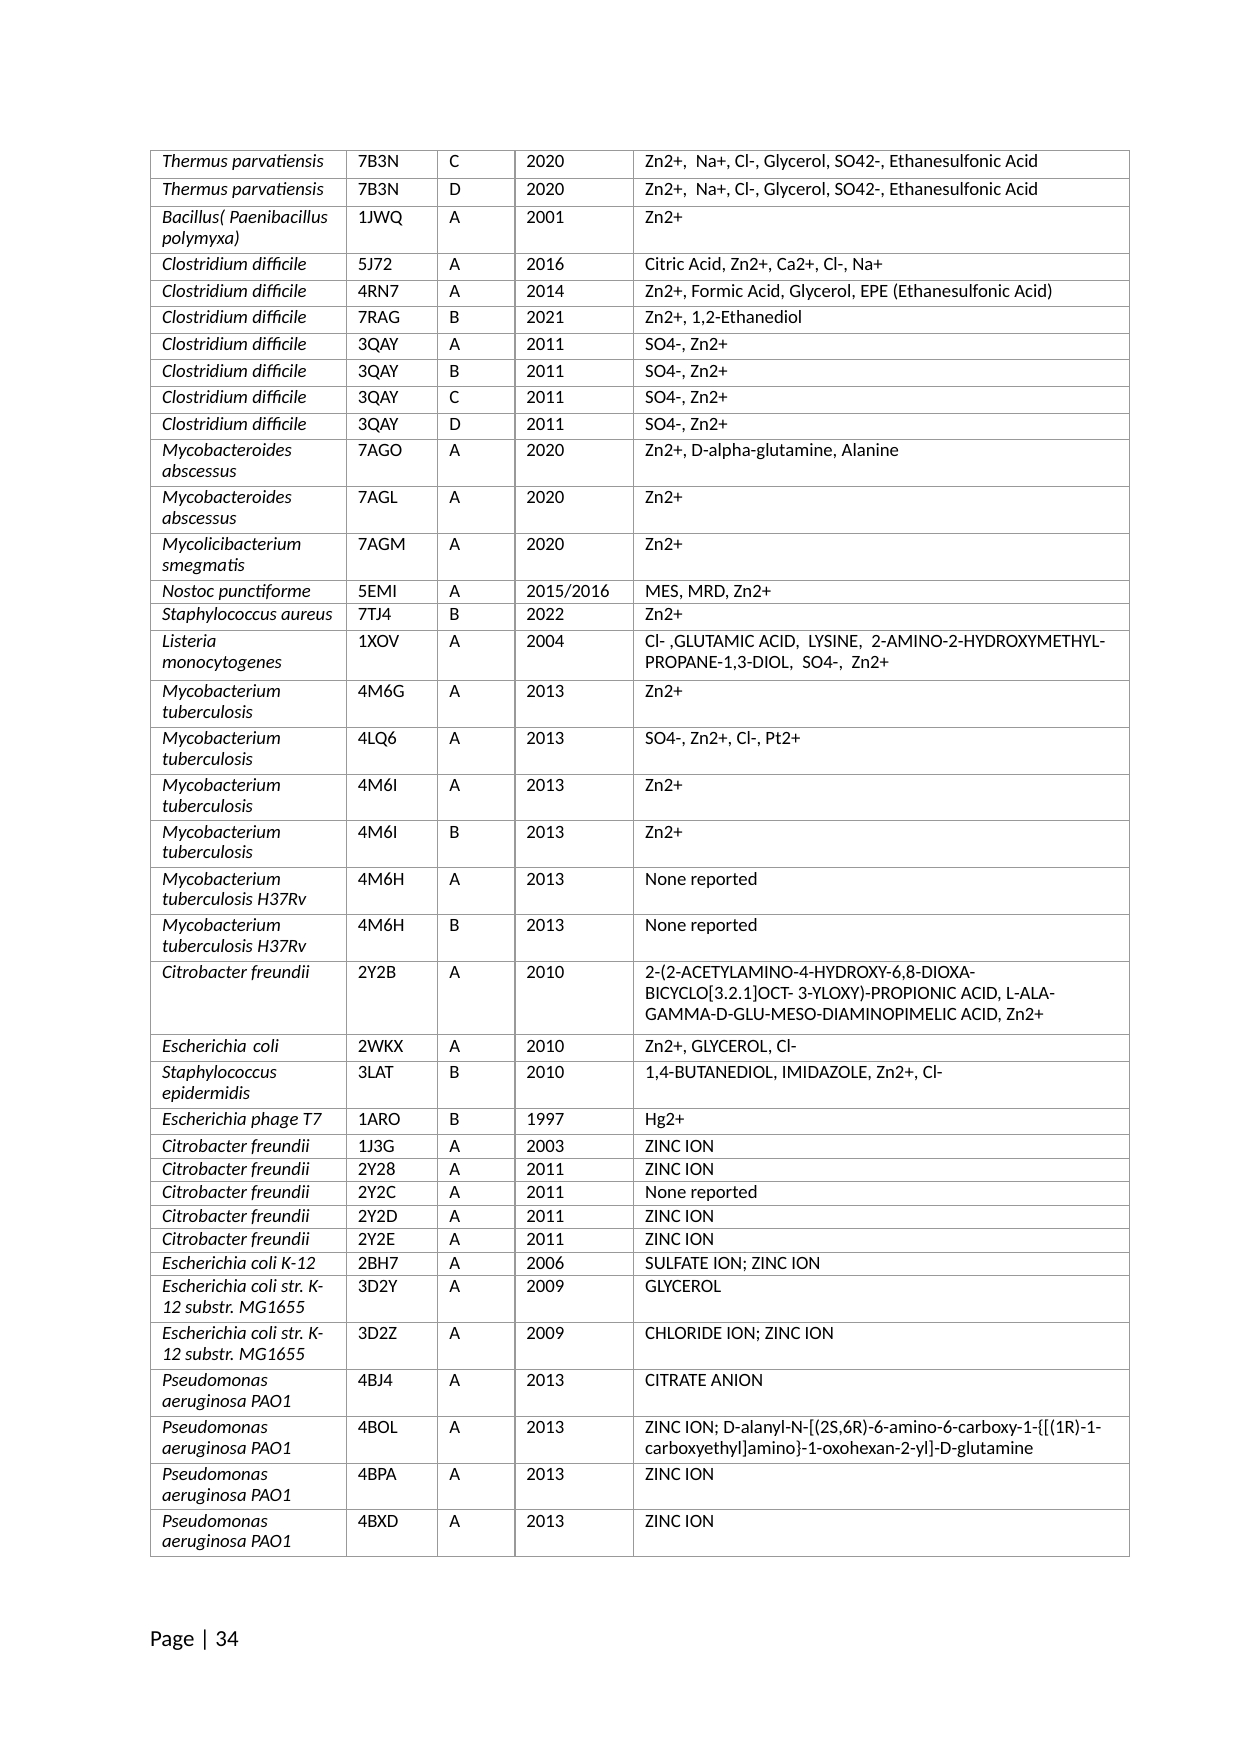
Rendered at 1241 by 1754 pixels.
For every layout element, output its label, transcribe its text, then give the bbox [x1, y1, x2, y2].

table_cell A [438, 1464, 514, 1509]
table_cell 2010 [516, 962, 633, 1034]
table_cell C [438, 387, 514, 412]
table_cell Escherichia coli str. K-12 substr. MG1655 [151, 1323, 346, 1369]
table_cell 2011 [516, 1159, 633, 1181]
table_cell 2020 [516, 440, 633, 486]
table_cell Zn2+ [634, 681, 1129, 727]
table_cell 2Y2C [347, 1182, 437, 1205]
table_cell 7AGM [347, 534, 437, 580]
table_cell Clostridium difficile [151, 254, 346, 280]
table_cell CITRATE ANION [634, 1370, 1129, 1416]
table_cell 2013 [516, 775, 633, 820]
table_cell Zn2+, GLYCEROL, Cl- [634, 1035, 1129, 1061]
table_cell Pseudomonas aeruginosa PAO1 [151, 1370, 346, 1416]
table_cell A [438, 1253, 514, 1275]
table_cell Zn2+ [634, 207, 1129, 253]
table_cell Pseudomonas aeruginosa PAO1 [151, 1417, 346, 1462]
table_cell A [438, 868, 514, 914]
table_cell A [438, 962, 514, 1034]
table_cell 2013 [516, 915, 633, 961]
table_cell B [438, 821, 514, 867]
table_cell Mycobacterium tuberculosis H37Rv [151, 868, 346, 914]
table_cell 3LAT [347, 1062, 437, 1108]
table_cell 2009 [516, 1323, 633, 1369]
table_cell Thermus parvatiensis [151, 179, 346, 206]
table_cell Zn2+ [634, 821, 1129, 867]
table_cell 4BXD [347, 1510, 437, 1556]
table_cell Staphylococcus aureus [151, 604, 346, 630]
table_cell A [438, 1370, 514, 1416]
table_cell Escherichia coli [151, 1035, 346, 1061]
table_cell SO4-, Zn2+ [634, 387, 1129, 412]
table_cell 2001 [516, 207, 633, 253]
table_cell 5J72 [347, 254, 437, 280]
table_cell 4M6H [347, 915, 437, 961]
table_cell 3D2Z [347, 1323, 437, 1369]
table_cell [151, 1510, 346, 1556]
table_cell Mycobacteroides abscessus [151, 440, 346, 486]
table_cell 2011 [516, 1229, 633, 1252]
table_cell 2013 [516, 821, 633, 867]
table_cell Citric Acid, Zn2+, Ca2+, Cl-, Na+ [634, 254, 1129, 280]
table_cell 2006 [516, 1253, 633, 1275]
table_cell 2010 [516, 1062, 633, 1108]
table_cell SO4-, Zn2+, Cl-, Pt2+ [634, 728, 1129, 773]
table_cell D [438, 414, 514, 439]
table_cell ZINC ION [634, 1229, 1129, 1252]
table_cell 2020 [516, 534, 633, 580]
table_cell Escherichia coli str. K-12 substr. MG1655 [151, 1276, 346, 1322]
table_cell B [438, 1109, 514, 1134]
table_cell None reported [634, 1182, 1129, 1205]
table_cell Pseudomonas aeruginosa PAO1 [151, 1464, 346, 1509]
table_cell A [438, 1276, 514, 1322]
table_cell B [438, 360, 514, 386]
table_cell 2021 [516, 307, 633, 333]
table_cell None reported [634, 868, 1129, 914]
table_cell A [438, 728, 514, 773]
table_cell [634, 179, 1129, 206]
table_cell Nostoc punctiforme [151, 581, 346, 603]
table_cell 2015/2016 [516, 581, 633, 603]
table_cell A [438, 1323, 514, 1369]
table_cell Mycobacterium tuberculosis [151, 681, 346, 727]
table_cell Mycobacteroides abscessus [151, 487, 346, 533]
table_cell Citrobacter freundii [151, 962, 346, 1034]
table_cell Clostridium difficile [151, 281, 346, 306]
table_cell ZINC ION [634, 1159, 1129, 1181]
table_cell 3QAY [347, 360, 437, 386]
table_cell ZINC ION [634, 1206, 1129, 1228]
table_cell B [438, 604, 514, 630]
table_cell A [438, 1206, 514, 1228]
table_cell 1,4-BUTANEDIOL, IMIDAZOLE, Zn2+, Cl- [634, 1062, 1129, 1108]
table_cell 2013 [516, 1417, 633, 1462]
table_cell 1XOV [347, 631, 437, 680]
table_cell 2011 [516, 1206, 633, 1228]
table_cell Hg2+ [634, 1109, 1129, 1134]
table_cell 2014 [516, 281, 633, 306]
table_cell GLYCEROL [634, 1276, 1129, 1322]
table_cell SO4-, Zn2+ [634, 360, 1129, 386]
table_cell 3QAY [347, 414, 437, 439]
table_cell A [438, 487, 514, 533]
table_cell 7TJ4 [347, 604, 437, 630]
table_cell 2Y28 [347, 1159, 437, 1181]
table_cell B [438, 915, 514, 961]
table_cell A [438, 1035, 514, 1061]
table_cell Cl- ,GLUTAMIC ACID, LYSINE, 2-AMINO-2-HYDROXYMETHYL-PROPANE-1,3-DIOL, SO4-, Zn2+ [634, 631, 1129, 680]
table_cell 4M6I [347, 775, 437, 820]
table_cell 2011 [516, 1182, 633, 1205]
table_cell 4M6H [347, 868, 437, 914]
table_cell Citrobacter freundii [151, 1182, 346, 1205]
table_cell Clostridium difficile [151, 387, 346, 412]
table_cell 2020 [516, 487, 633, 533]
table_cell 2011 [516, 387, 633, 412]
table_cell A [438, 681, 514, 727]
table_cell 2013 [516, 1510, 633, 1556]
table_cell C [438, 151, 514, 178]
table_cell None reported [634, 915, 1129, 961]
table_cell 2013 [516, 681, 633, 727]
table_cell A [438, 775, 514, 820]
table_cell 1997 [516, 1109, 633, 1134]
table_cell 2013 [516, 868, 633, 914]
table_cell 2003 [516, 1135, 633, 1158]
table_cell A [438, 1135, 514, 1158]
table_cell Escherichia coli K-12 [151, 1253, 346, 1275]
table_cell Zn2+ [634, 604, 1129, 630]
table_cell ZINC ION [634, 1464, 1129, 1509]
table_cell 3QAY [347, 334, 437, 359]
table_cell 3QAY [347, 387, 437, 412]
table_cell Zn2+, 1,2-Ethanediol [634, 307, 1129, 333]
table_cell Citrobacter freundii [151, 1206, 346, 1228]
table_cell Zn2+, Formic Acid, Glycerol, EPE (Ethanesulfonic Acid) [634, 281, 1129, 306]
table_cell 7AGL [347, 487, 437, 533]
table_cell A [438, 207, 514, 253]
table_cell 2Y2D [347, 1206, 437, 1228]
table_cell 4RN7 [347, 281, 437, 306]
table_cell 2011 [516, 414, 633, 439]
table_cell 4M6G [347, 681, 437, 727]
table_cell Zn2+ [634, 487, 1129, 533]
table_cell Mycobacterium tuberculosis [151, 728, 346, 773]
table_cell 1JWQ [347, 207, 437, 253]
table_cell CHLORIDE ION; ZINC ION [634, 1323, 1129, 1369]
table_cell SO4-, Zn2+ [634, 414, 1129, 439]
table_cell Listeria monocytogenes [151, 631, 346, 680]
table_cell SO4-, Zn2+ [634, 334, 1129, 359]
table_cell 2004 [516, 631, 633, 680]
table_cell B [438, 1062, 514, 1108]
table_cell 2011 [516, 334, 633, 359]
table_cell 4BPA [347, 1464, 437, 1509]
table_cell 2009 [516, 1276, 633, 1322]
table_cell Clostridium difficile [151, 414, 346, 439]
table_cell 2010 [516, 1035, 633, 1061]
table_cell 2BH7 [347, 1253, 437, 1275]
table_cell 4LQ6 [347, 728, 437, 773]
table_cell 3D2Y [347, 1276, 437, 1322]
table_cell ZINC ION; D-alanyl-N-[(2S,6R)-6-amino-6-carboxy-1-{[(1R)-1-carboxyethyl]amino}-1-oxohexan-2-yl]-D-glutamine [634, 1417, 1129, 1462]
table_cell Mycolicibacterium smegmatis [151, 534, 346, 580]
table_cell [634, 151, 1129, 178]
table_cell 4M6I [347, 821, 437, 867]
table_cell MES, MRD, Zn2+ [634, 581, 1129, 603]
table_cell 2022 [516, 604, 633, 630]
table_cell SULFATE ION; ZINC ION [634, 1253, 1129, 1275]
table_cell 4BJ4 [347, 1370, 437, 1416]
table_cell ZINC ION [634, 1510, 1129, 1556]
table_cell ZINC ION [634, 1135, 1129, 1158]
table_cell A [438, 1182, 514, 1205]
table_cell Citrobacter freundii [151, 1229, 346, 1252]
table_cell Zn2+ [634, 534, 1129, 580]
table_cell 1ARO [347, 1109, 437, 1134]
table_cell Clostridium difficile [151, 360, 346, 386]
table_cell Mycobacterium tuberculosis H37Rv [151, 915, 346, 961]
table_cell A [438, 581, 514, 603]
table_cell A [438, 1159, 514, 1181]
table_cell A [438, 254, 514, 280]
table_cell A [438, 334, 514, 359]
table_cell A [438, 534, 514, 580]
table_cell 2013 [516, 1464, 633, 1509]
table_cell Mycobacterium tuberculosis [151, 775, 346, 820]
table_cell Clostridium difficile [151, 307, 346, 333]
table_cell 2011 [516, 360, 633, 386]
table_cell 5EMI [347, 581, 437, 603]
table_cell 2Y2E [347, 1229, 437, 1252]
table_cell 2016 [516, 254, 633, 280]
table_cell 2020 [516, 151, 633, 178]
table_cell Escherichia phage T7 [151, 1109, 346, 1134]
table_cell A [438, 281, 514, 306]
table_cell A [438, 1510, 514, 1556]
table_cell Bacillus( Paenibacillus polymyxa) [151, 207, 346, 253]
table_cell A [438, 1229, 514, 1252]
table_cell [151, 151, 346, 178]
table_cell 7B3N [347, 179, 437, 206]
table_cell 4BOL [347, 1417, 437, 1462]
table_cell Citrobacter freundii [151, 1135, 346, 1158]
table_cell 2-(2-ACETYLAMINO-4-HYDROXY-6,8-DIOXA-BICYCLO[3.2.1]OCT- 3-YLOXY)-PROPIONIC ACID, L-ALA-GAMMA-D-GLU-MESO-DIAMINOPIMELIC ACID, Zn2+ [634, 962, 1129, 1034]
table_cell 7B3N [347, 151, 437, 178]
table_cell 2013 [516, 728, 633, 773]
table_cell A [438, 631, 514, 680]
table_cell 7RAG [347, 307, 437, 333]
table_cell Citrobacter freundii [151, 1159, 346, 1181]
table_cell A [438, 1417, 514, 1462]
table_cell Staphylococcus epidermidis [151, 1062, 346, 1108]
table_cell 1J3G [347, 1135, 437, 1158]
table_cell Clostridium difficile [151, 334, 346, 359]
table_cell 2Y2B [347, 962, 437, 1034]
table_cell Zn2+, D-alpha-glutamine, Alanine [634, 440, 1129, 486]
table_cell 2013 [516, 1370, 633, 1416]
table_cell 2020 [516, 179, 633, 206]
table_cell B [438, 307, 514, 333]
table_cell Zn2+ [634, 775, 1129, 820]
table_cell 7AGO [347, 440, 437, 486]
table_cell D [438, 179, 514, 206]
table_cell Mycobacterium tuberculosis [151, 821, 346, 867]
table_cell A [438, 440, 514, 486]
table_cell 2WKX [347, 1035, 437, 1061]
